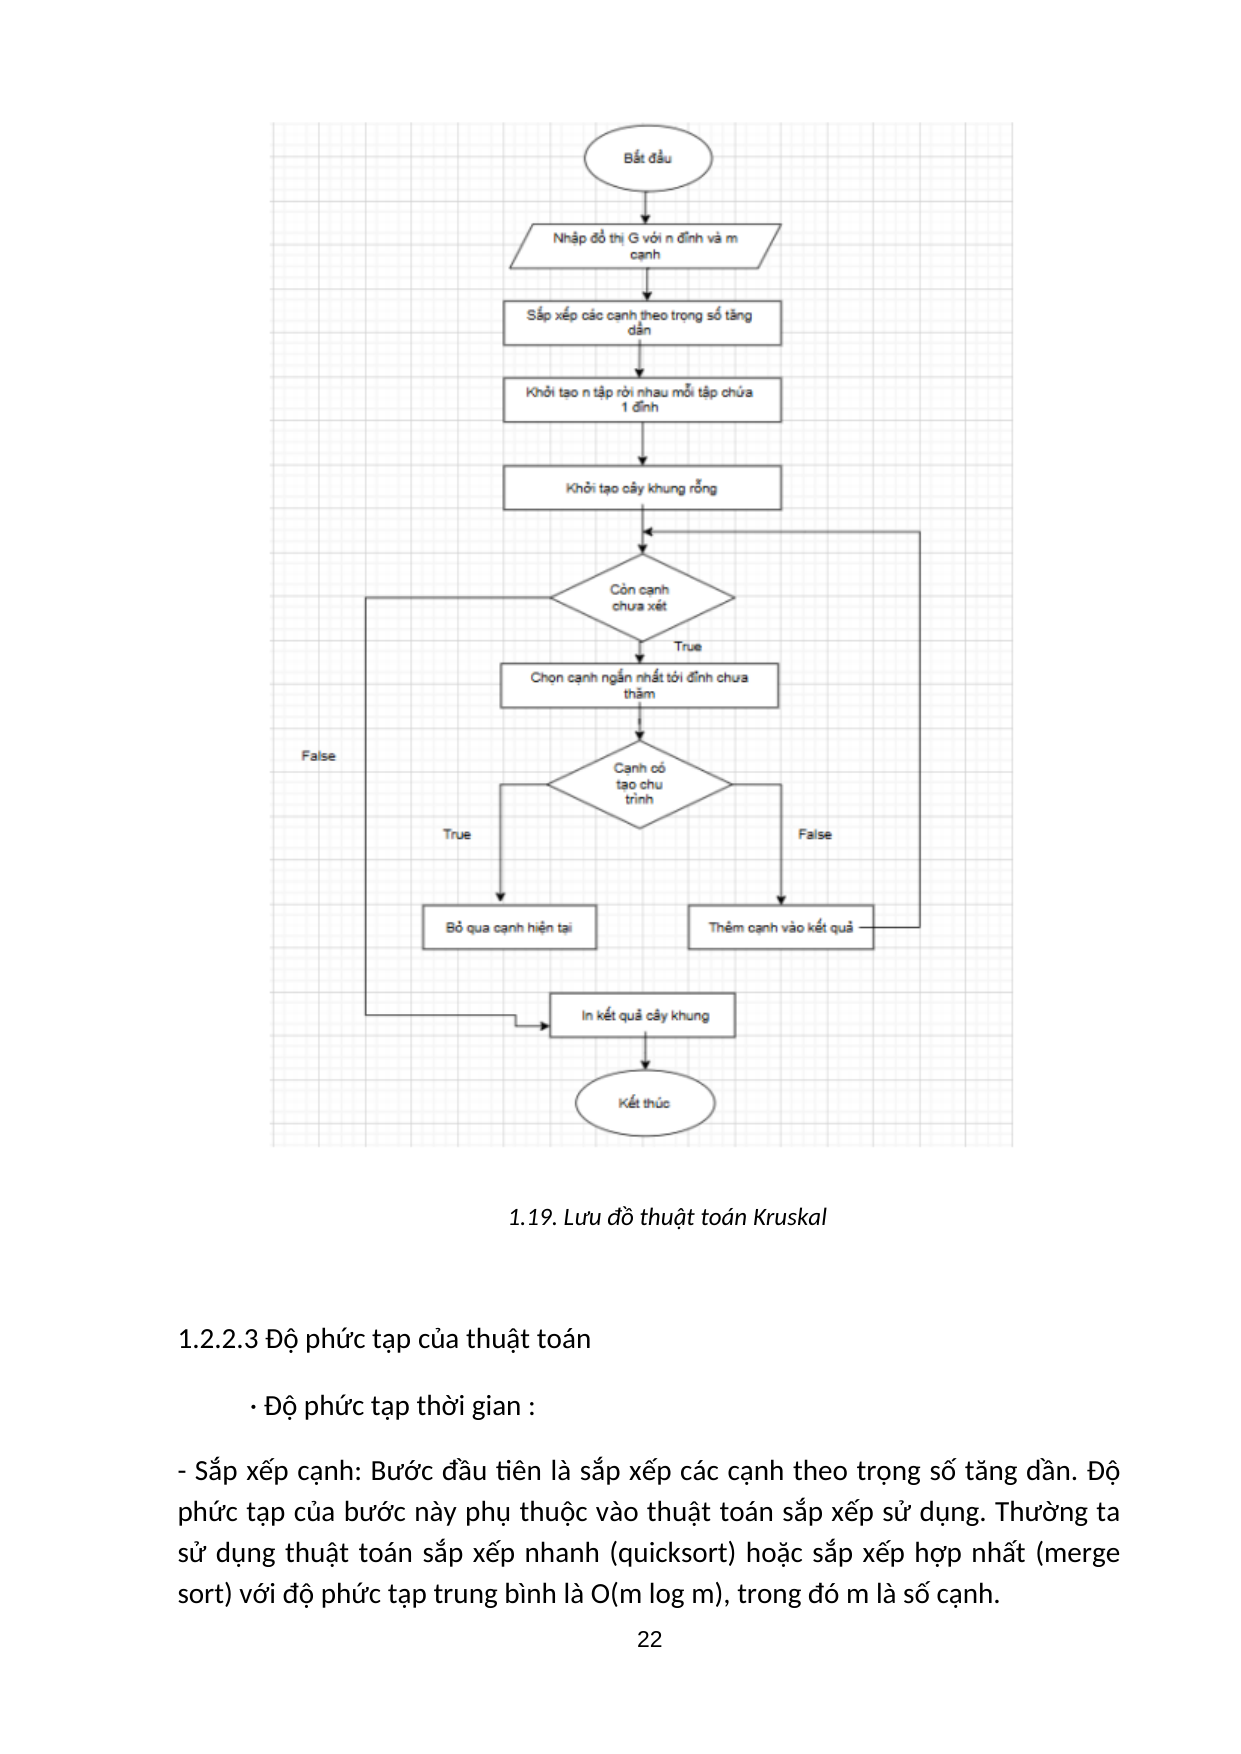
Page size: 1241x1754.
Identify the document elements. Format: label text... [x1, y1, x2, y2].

text · Độ phức tạp thời gian : [177, 1387, 1122, 1422]
picture [258, 118, 1042, 1173]
text 1.19. Lưu đồ thuật toán Kruskal [215, 1201, 1122, 1232]
text - Sắp xếp cạnh: Bước đầu tiên là sắp xếp các cạnh theo trọng số tăng dần. Độ phức tạp của bước này phụ thuộc vào thuật toán sắp xếp sử dụng. Thường ta sử dụng thuật toán sắp xếp nhanh (quicksort) hoặc sắp xếp hợp nhất (merge sort) với độ phức tạp trung bình là O(m log m), trong đó m là số cạnh. [177, 1452, 1122, 1611]
subtitle 1.2.2.3 Độ phức tạp của thuật toán [177, 1321, 1122, 1356]
